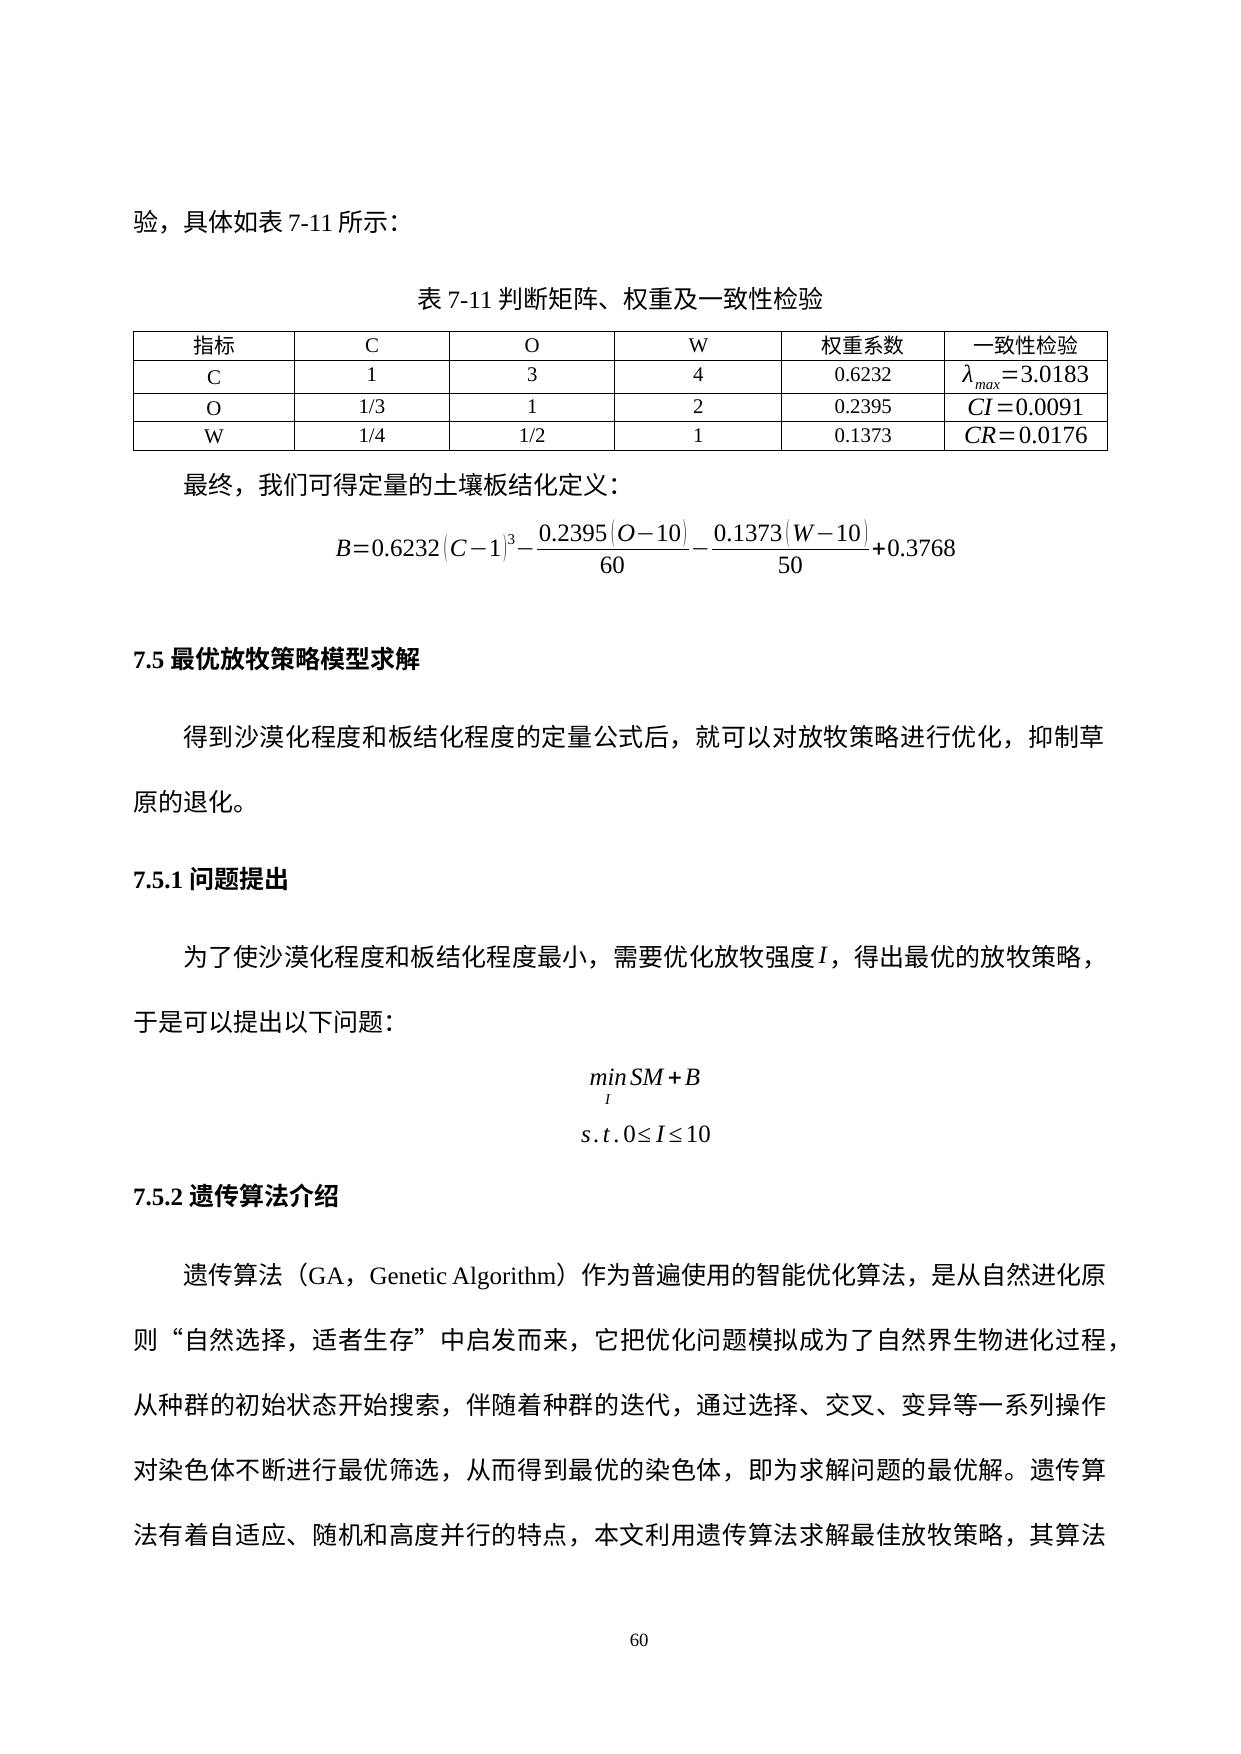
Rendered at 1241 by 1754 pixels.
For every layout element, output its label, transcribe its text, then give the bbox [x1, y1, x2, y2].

table_header C [295, 332, 449, 360]
table_cell 1 [295, 361, 449, 392]
table_cell C [134, 361, 294, 392]
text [133, 188, 1107, 253]
table_cell 3 [450, 361, 614, 392]
subtitle 7.5.1 问题提出 [133, 846, 1107, 911]
table_cell [945, 361, 1107, 392]
text 为了使沙漠化程度和板结化程度最小，需要优化放牧强度，得出最优的放牧策略，于是可以提出以下问题： [133, 923, 1107, 1053]
table_cell 1 [615, 422, 781, 450]
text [133, 1241, 1107, 1566]
table_cell 0.2395 [782, 394, 944, 421]
table_cell [945, 394, 1107, 421]
table_cell W [134, 422, 294, 450]
subtitle 7.5.2 遗传算法介绍 [133, 1163, 1107, 1228]
table_cell 2 [615, 394, 781, 421]
table_header 一致性检验 [945, 332, 1107, 360]
text 最终，我们可得定量的土壤板结化定义： [133, 451, 1107, 516]
table_header W [615, 332, 781, 360]
table_header 指标 [134, 332, 294, 360]
table_cell 0.1373 [782, 422, 944, 450]
table_cell 1/2 [450, 422, 614, 450]
subtitle 7.5 最优放牧策略模型求解 [133, 626, 1107, 691]
table_header O [450, 332, 614, 360]
table_cell 1/3 [295, 394, 449, 421]
table_cell 4 [615, 361, 781, 392]
text 得到沙漠化程度和板结化程度的定量公式后，就可以对放牧策略进行优化，抑制草原的退化。 [133, 703, 1107, 833]
table_cell 1 [450, 394, 614, 421]
table_cell [945, 422, 1107, 450]
table_cell 0.6232 [782, 361, 944, 392]
table_header 权重系数 [782, 332, 944, 360]
title 表7-11 判断矩阵、权重及一致性检验 [133, 266, 1107, 331]
table_cell 1/4 [295, 422, 449, 450]
table_cell O [134, 394, 294, 421]
